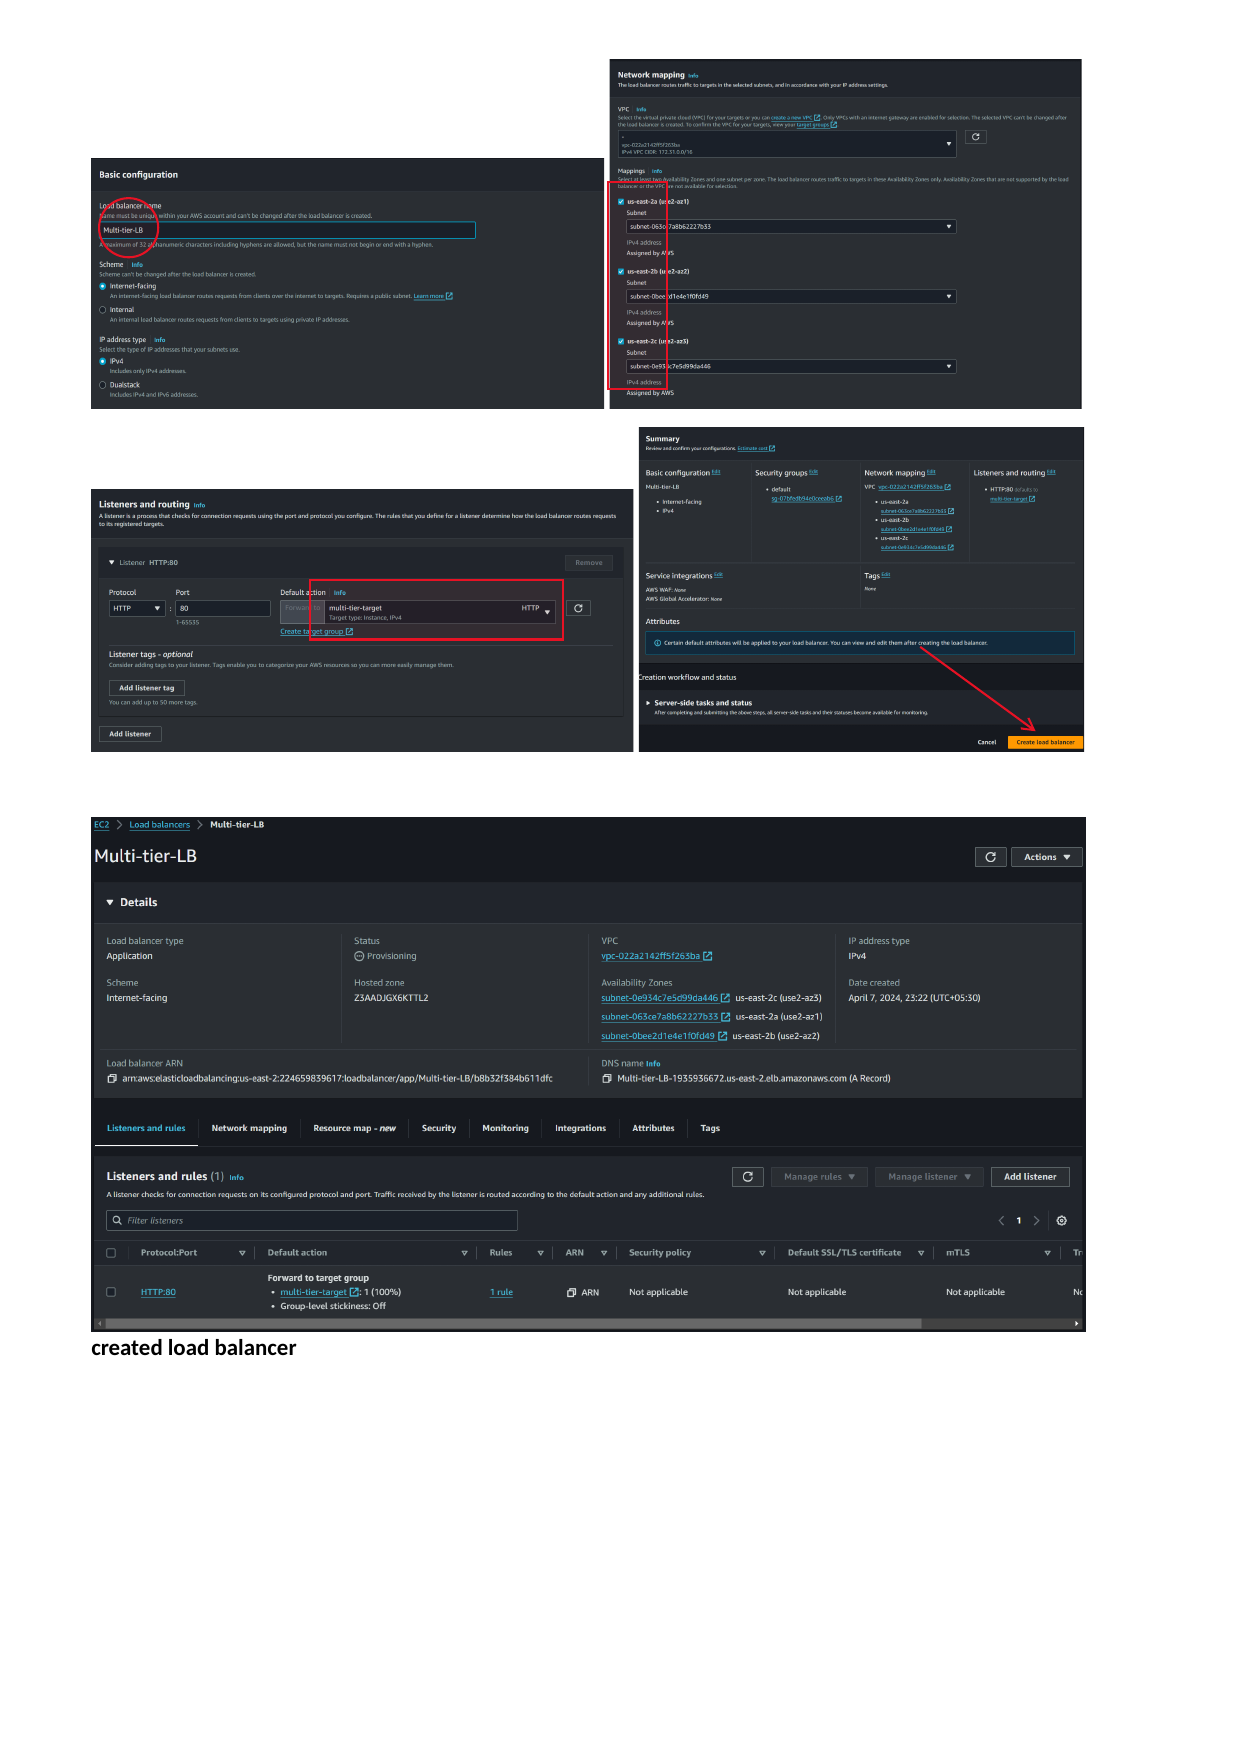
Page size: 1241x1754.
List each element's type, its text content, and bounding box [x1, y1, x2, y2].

picture [91, 489, 634, 752]
picture [91, 817, 1086, 1332]
picture [91, 158, 605, 409]
picture [609, 59, 1082, 409]
picture [638, 427, 1085, 752]
picture [609, 183, 666, 388]
